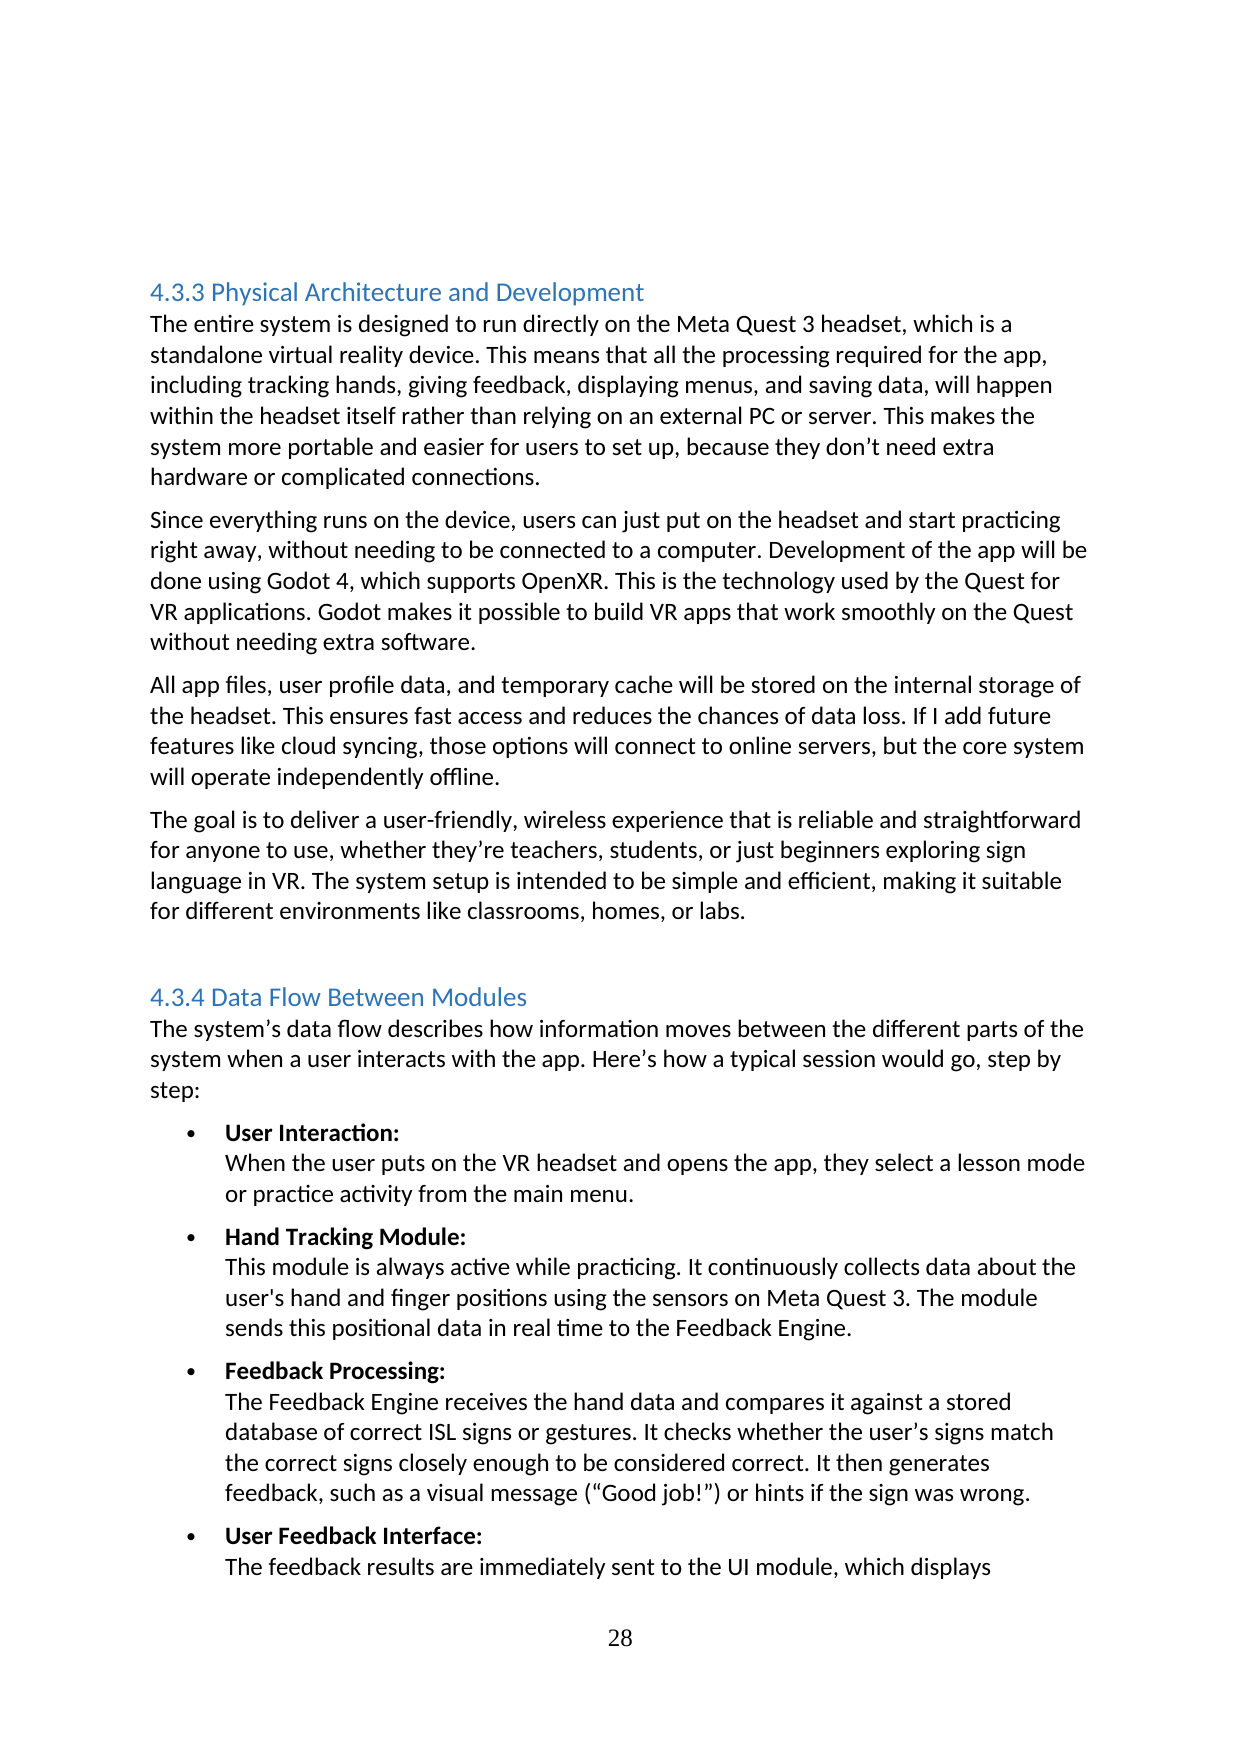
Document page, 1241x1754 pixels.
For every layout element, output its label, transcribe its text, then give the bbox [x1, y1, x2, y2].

text Since everything runs on the device, users can just put on the headset and start practicing right away, without needing to be connected to a computer. Development of the app will be done using Godot 4, which supports OpenXR. This is the technology used by the Quest for VR applications. Godot makes it possible to build VR apps that work smoothly on the Quest without needing extra software. [150, 504, 1090, 657]
list Feedback Processing: The Feedback Engine receives the hand data and compares it against a stored database of correct ISL signs or gestures. It checks whether the user’s signs match the correct signs closely enough to be considered correct. It then generates feedback, such as a visual message (“Good job!”) or hints if the sign was wrong. [187, 1355, 1090, 1508]
text All app files, user profile data, and temporary cache will be stored on the internal storage of the headset. This ensures fast access and reduces the chances of data loss. If I add future features like cloud syncing, those options will connect to online servers, but the core system will operate independently offline. [150, 669, 1090, 791]
subtitle 4.3.4 Data Flow Between Modules [150, 980, 1090, 1013]
text The goal is to deliver a user-friendly, wireless experience that is reliable and straightforward for anyone to use, whether they’re teachers, students, or just beginners exploring sign language in VR. The system setup is intended to be simple and efficient, making it suitable for different environments like classrooms, homes, or labs. [150, 804, 1090, 926]
text The system’s data flow describes how information moves between the different parts of the system when a user interacts with the app. Here’s how a typical session would go, step by step: [150, 1013, 1090, 1104]
subtitle 4.3.3 Physical Architecture and Development [150, 276, 1090, 308]
list User Interaction: When the user puts on the VR headset and opens the app, they select a lesson mode or practice activity from the main menu. [187, 1117, 1090, 1208]
list Hand Tracking Module: This module is always active while practicing. It continuously collects data about the user's hand and finger positions using the sensors on Meta Quest 3. The module sends this positional data in real time to the Feedback Engine. [187, 1221, 1090, 1343]
text The entire system is designed to run directly on the Meta Quest 3 headset, which is a standalone virtual reality device. This means that all the processing required for the app, including tracking hands, giving feedback, displaying menus, and saving data, will happen within the headset itself rather than relying on an external PC or server. This makes the system more portable and easier for users to set up, because they don’t need extra hardware or complicated connections. [150, 308, 1090, 492]
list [187, 1521, 1090, 1582]
